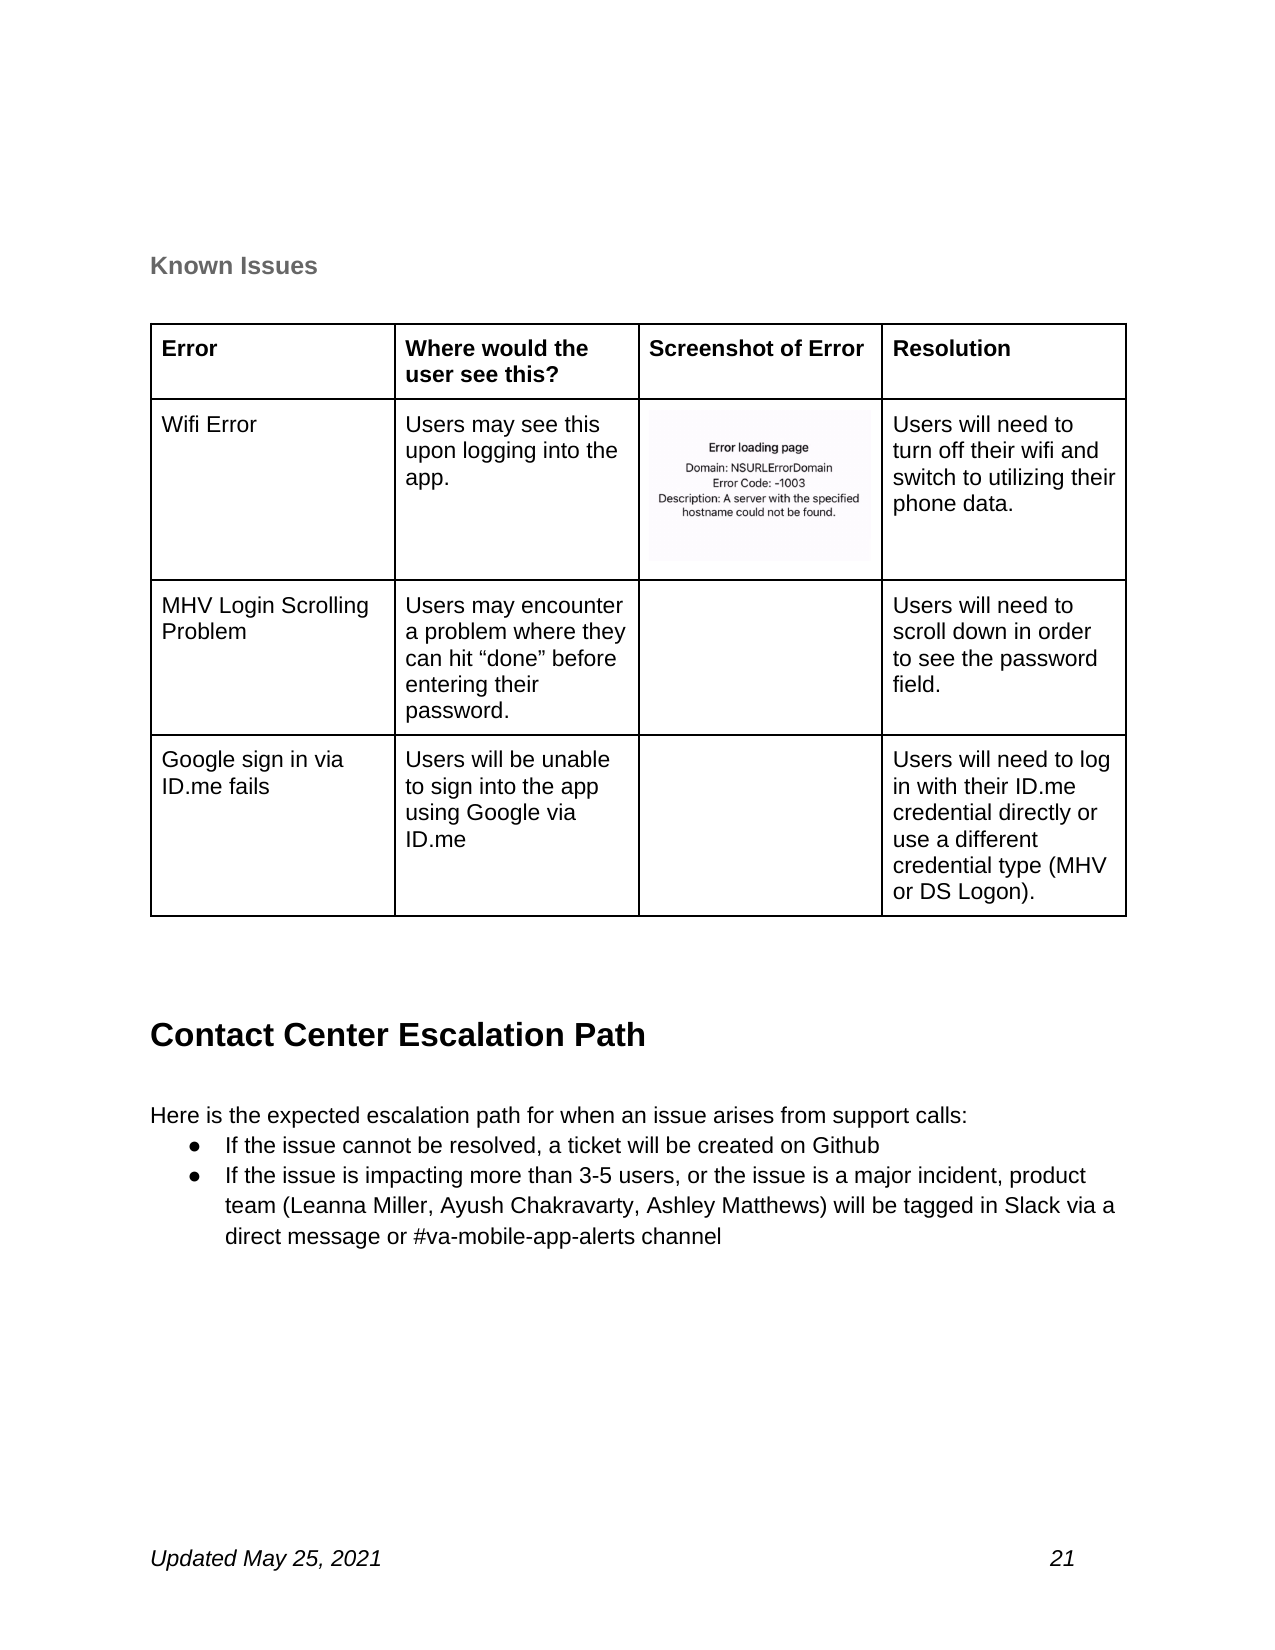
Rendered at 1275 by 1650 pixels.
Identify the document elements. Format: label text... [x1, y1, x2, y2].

table_header Screenshot of Error [640, 325, 881, 398]
table_cell Users may encounter a problem where they can hit “done” before entering their password. [396, 581, 638, 734]
table_cell Google sign in via ID.me fails [152, 736, 394, 915]
text Here is the expected escalation path for when an issue arises from support calls: [150, 1102, 1125, 1128]
table_header Resolution [883, 325, 1125, 398]
table_cell [640, 581, 881, 734]
table_cell Users may see this upon logging into the app. [396, 400, 638, 579]
picture [648, 410, 871, 561]
list If the issue is impacting more than 3-5 users, or the issue is a major incident, product team (Leanna Miller, Ayush Chakravarty, Ashley Matthews) will be tagged in Slack via a direct message or #va-mobile-app-alerts channel [187, 1162, 1125, 1249]
table_cell Wifi Error [152, 400, 394, 579]
table_cell MHV Login Scrolling Problem [152, 581, 394, 734]
table_cell [640, 400, 881, 579]
table_cell Users will need to scroll down in order to see the password field. [883, 581, 1125, 734]
table_header Error [152, 325, 394, 398]
table_cell [640, 736, 881, 915]
subtitle Contact Center Escalation Path [150, 1015, 1125, 1053]
table_header Where would the user see this? [396, 325, 638, 398]
table_cell Users will need to log in with their ID.me credential directly or use a different credential type (MHV or DS Logon). [883, 736, 1125, 915]
list If the issue cannot be resolved, a ticket will be created on Github [187, 1132, 1125, 1158]
table_cell Users will be unable to sign into the app using Google via ID.me [396, 736, 638, 915]
table_cell Users will need to turn off their wifi and switch to utilizing their phone data. [883, 400, 1125, 579]
subtitle Known Issues [150, 251, 1125, 280]
